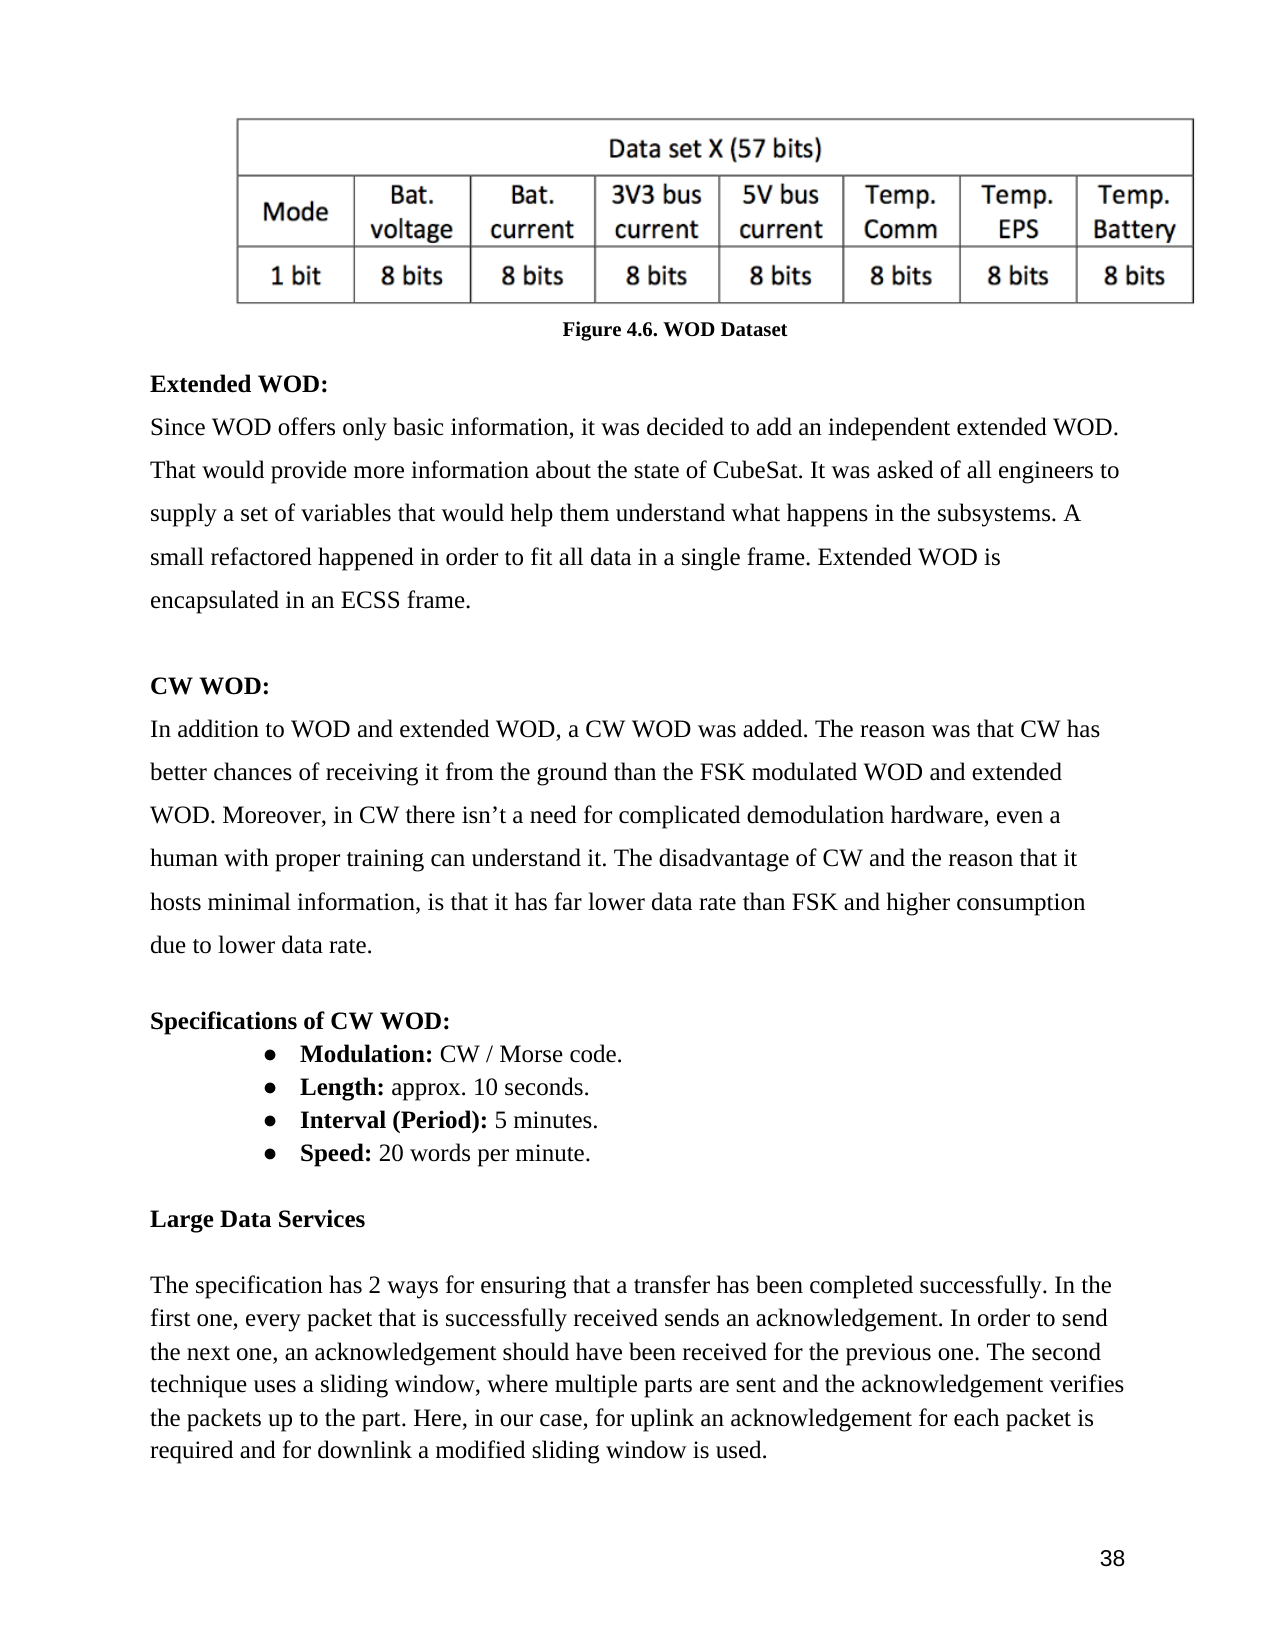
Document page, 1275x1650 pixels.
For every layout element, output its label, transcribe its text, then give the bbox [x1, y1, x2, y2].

list Modulation: CW / Morse code. [262, 1039, 1125, 1068]
text CW WOD: [150, 671, 1125, 700]
text Specifications of CW WOD: [150, 1006, 1125, 1035]
text Since WOD offers only basic information, it was decided to add an independent extended WOD. That would provide more information about the state of CubeSat. It was asked of all engineers to supply a set of variables that would help them understand what happens in the subsystems. A small refactored happened in order to fit all data in a single frame. Extended WOD is encapsulated in an ECSS frame. [150, 412, 1125, 613]
text Figure 4.6. WOD Dataset [225, 317, 1125, 341]
list Length: approx. 10 seconds. [262, 1072, 1125, 1101]
picture [225, 109, 1200, 313]
text Large Data Services [150, 1204, 1125, 1233]
list Speed: 20 words per minute. [262, 1138, 1125, 1167]
text The specification has 2 ways for ensuring that a transfer has been completed successfully. In the first one, every packet that is successfully received sends an acknowledgement. In order to send the next one, an acknowledgement should have been received for the previous one. The second technique uses a sliding window, where multiple parts are sent and the acknowledgement verifies the packets up to the part. Here, in our case, for uplink an acknowledgement for each packet is required and for downlink a modified sliding window is used. [150, 1271, 1125, 1464]
text In addition to WOD and extended WOD, a CW WOD was added. The reason was that CW has better chances of receiving it from the ground than the FSK modulated WOD and extended WOD. Moreover, in CW there isn’t a need for complicated demodulation hardware, even a human with proper training can understand it. The disadvantage of CW and the reason that it hosts minimal information, is that it has far lower data rate than FSK and higher consumption due to lower data rate. [150, 714, 1125, 958]
list Interval (Period): 5 minutes. [262, 1105, 1125, 1134]
text Extended WOD: [150, 369, 1125, 398]
